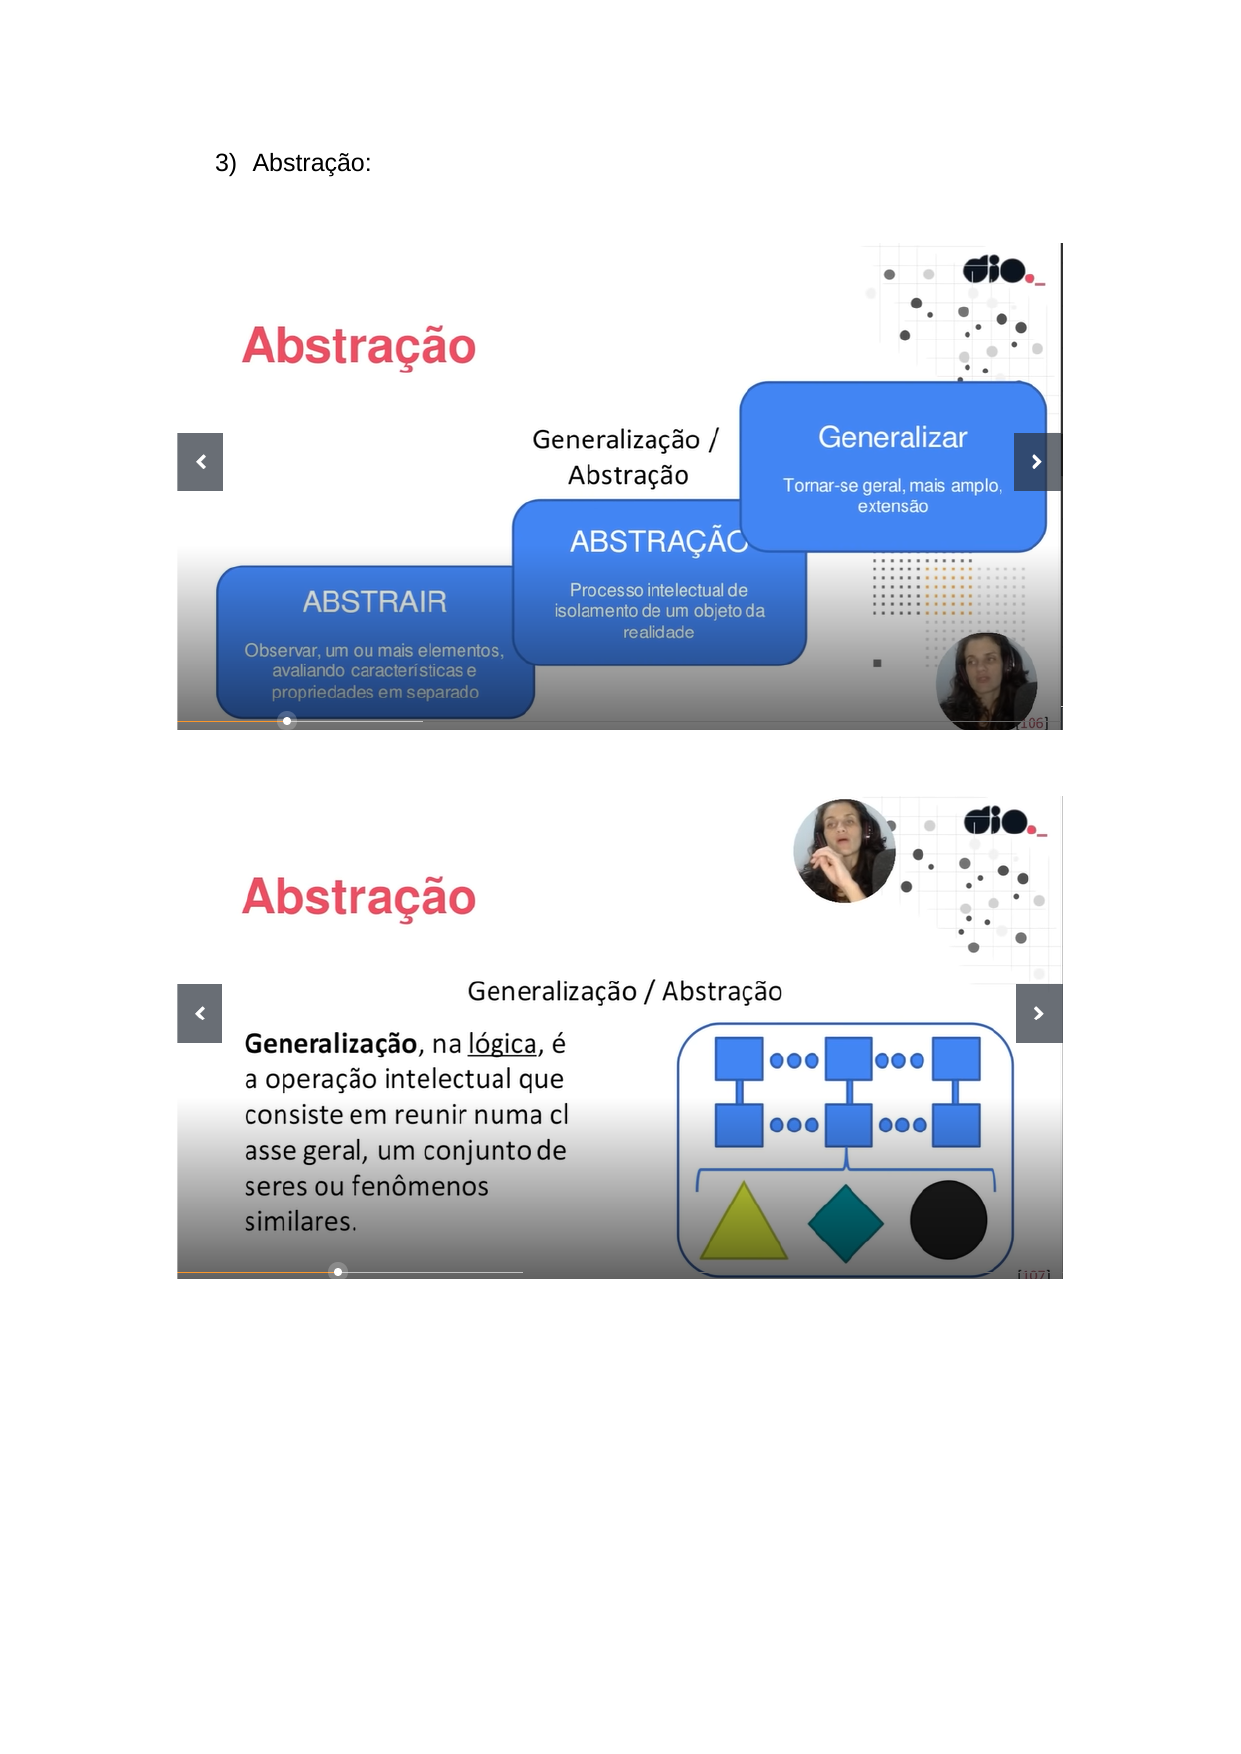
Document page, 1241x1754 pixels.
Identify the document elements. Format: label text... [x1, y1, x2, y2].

picture [177, 243, 1063, 730]
picture [177, 796, 1063, 1279]
list Abstração: [215, 148, 1063, 176]
